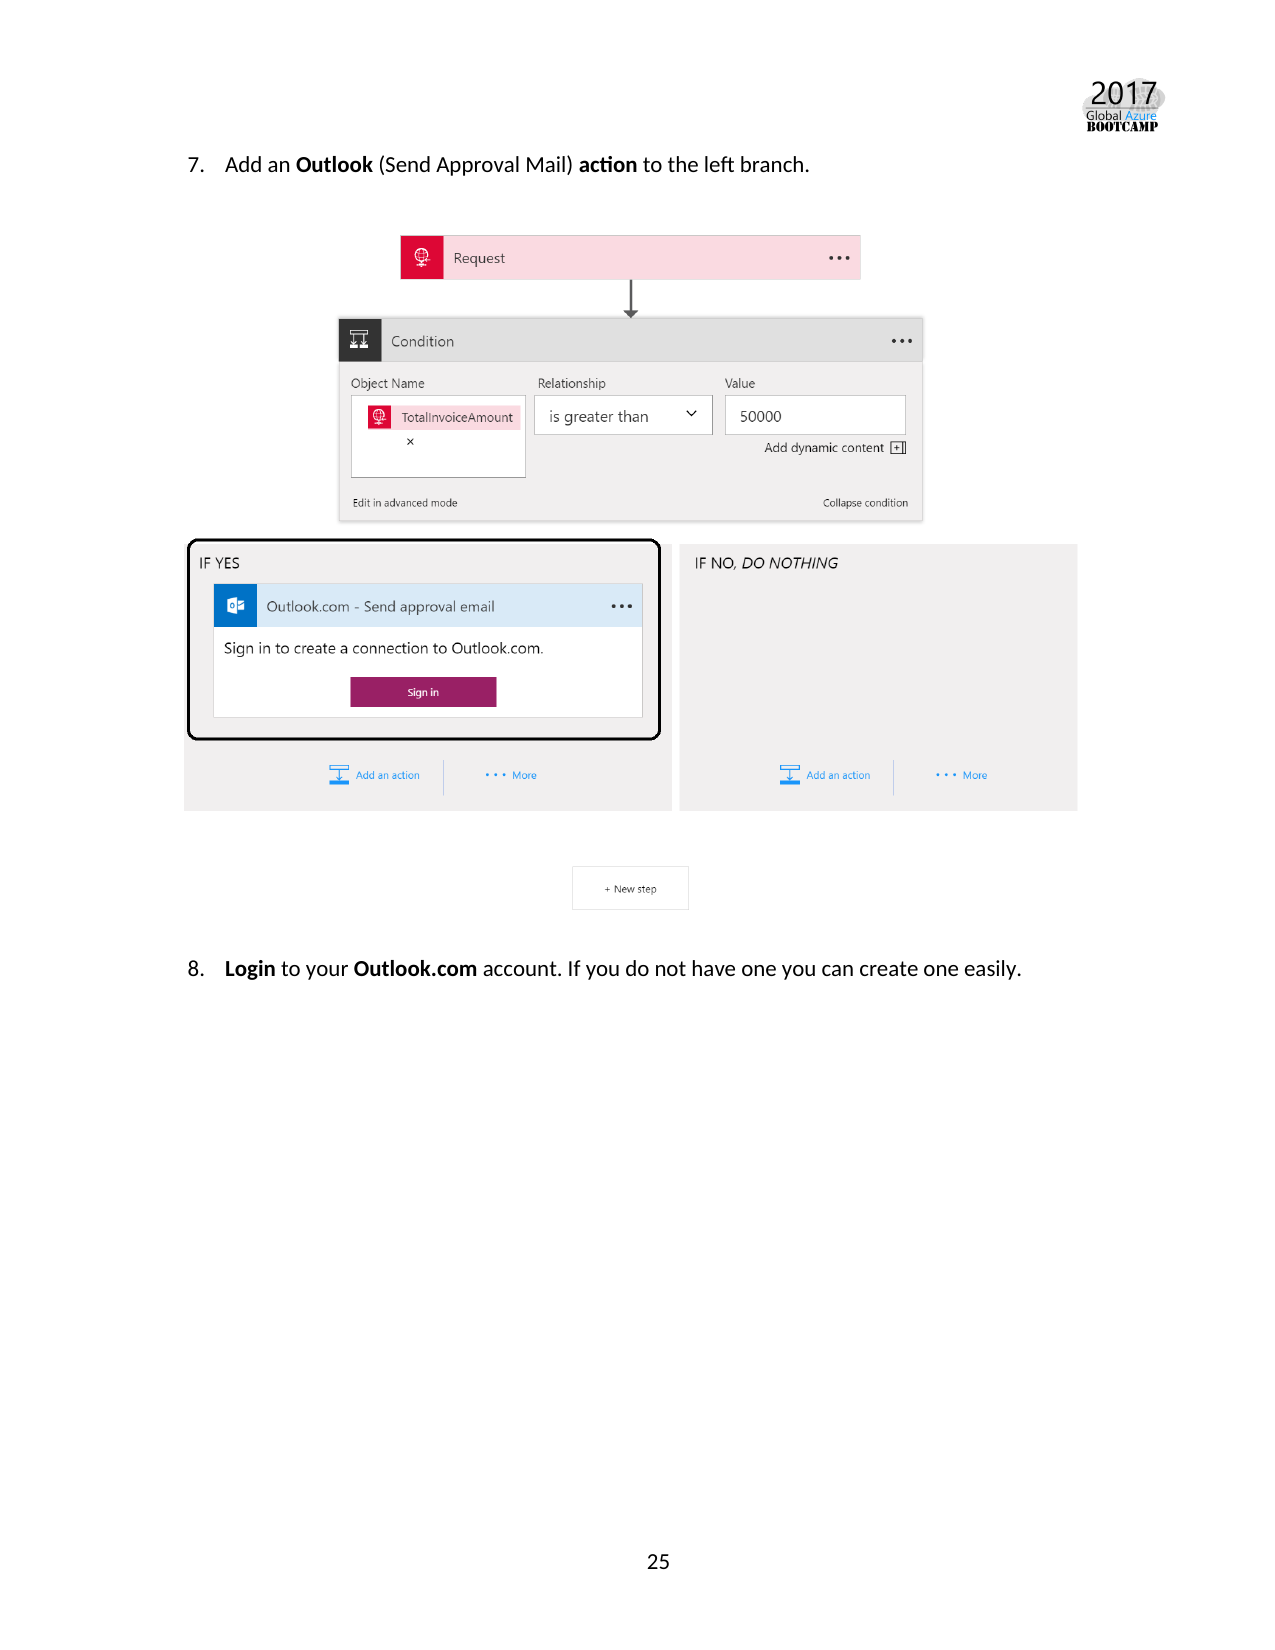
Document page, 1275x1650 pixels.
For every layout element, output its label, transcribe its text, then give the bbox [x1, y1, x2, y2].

list Login to your Outlook.com account. If you do not have one you can create one easily. [187, 954, 1167, 982]
picture [150, 206, 1126, 927]
picture [1080, 75, 1167, 134]
list Add an Outlook (Send Approval Mail) action to the left branch. [187, 150, 1167, 178]
